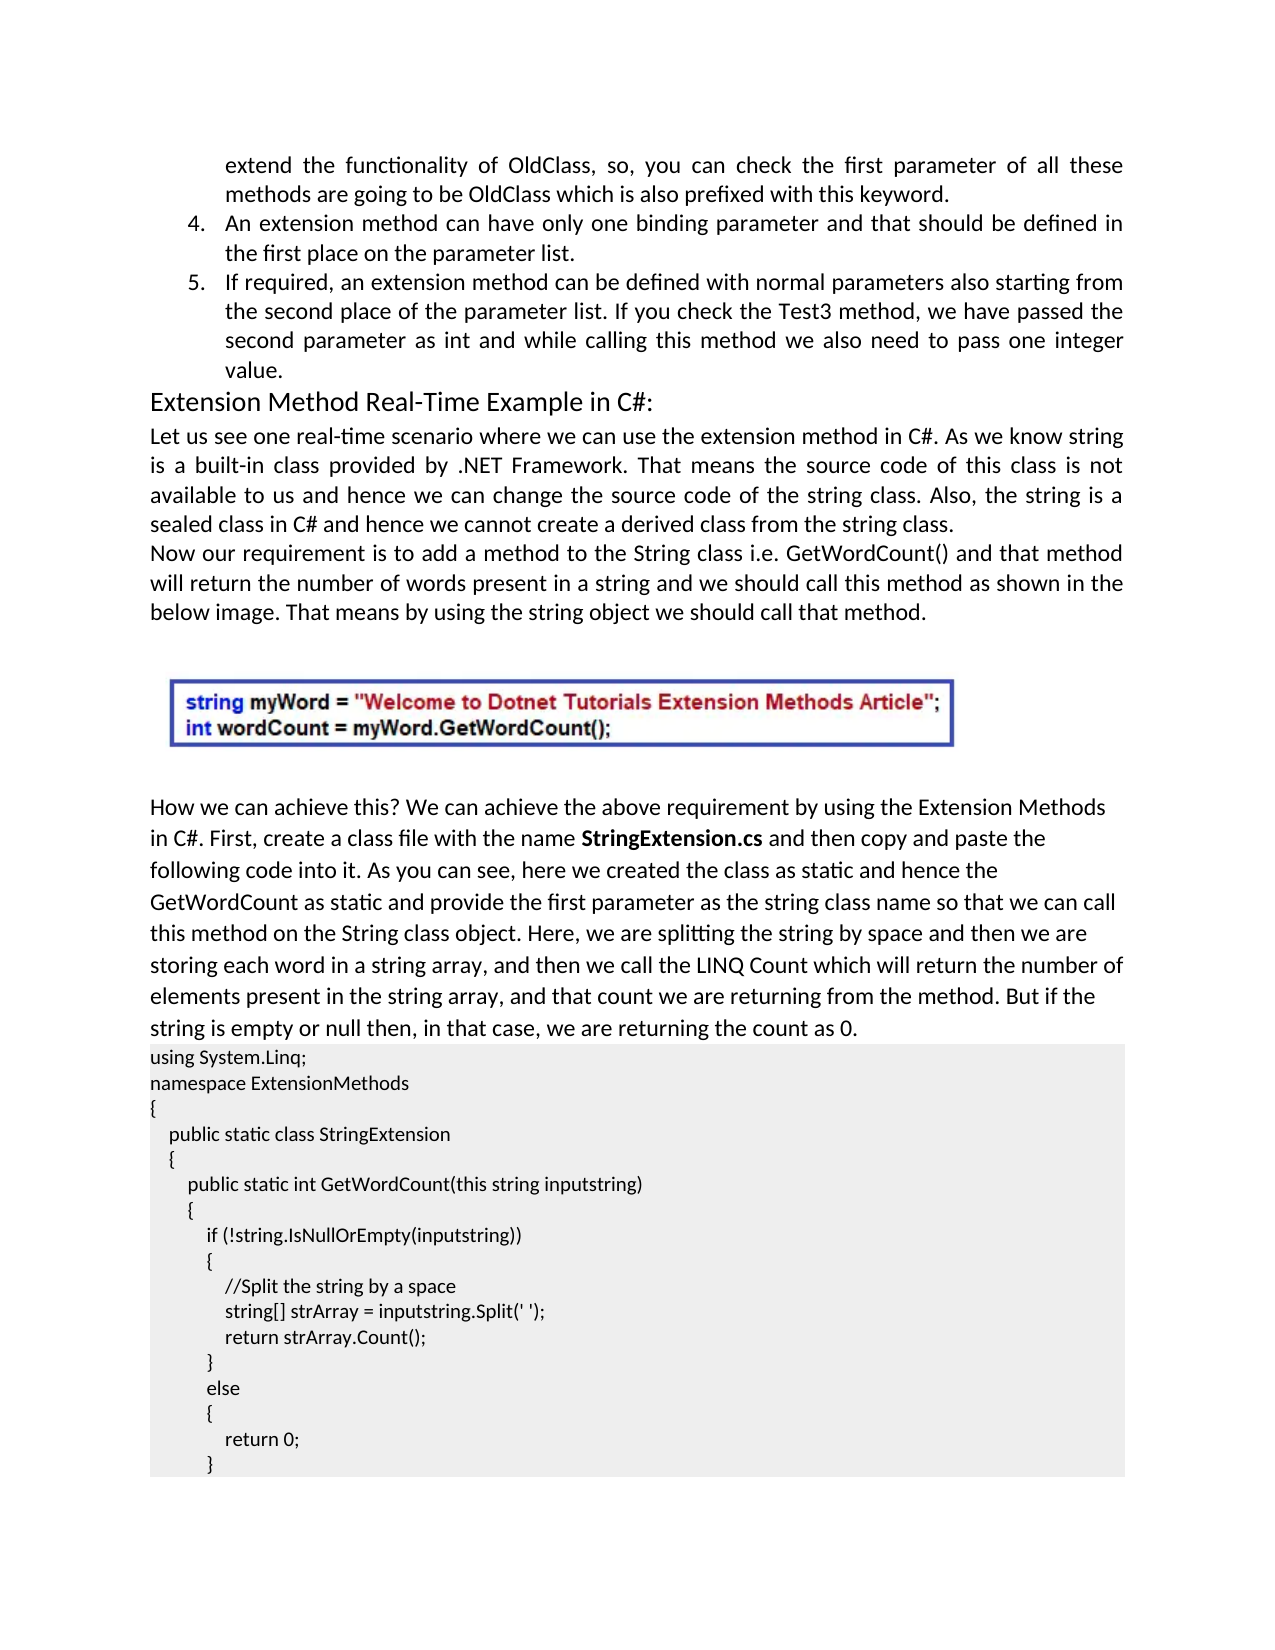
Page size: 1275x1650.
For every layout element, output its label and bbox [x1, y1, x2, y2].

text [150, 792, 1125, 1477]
picture [150, 642, 1125, 773]
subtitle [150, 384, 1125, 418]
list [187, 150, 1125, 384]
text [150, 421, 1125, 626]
